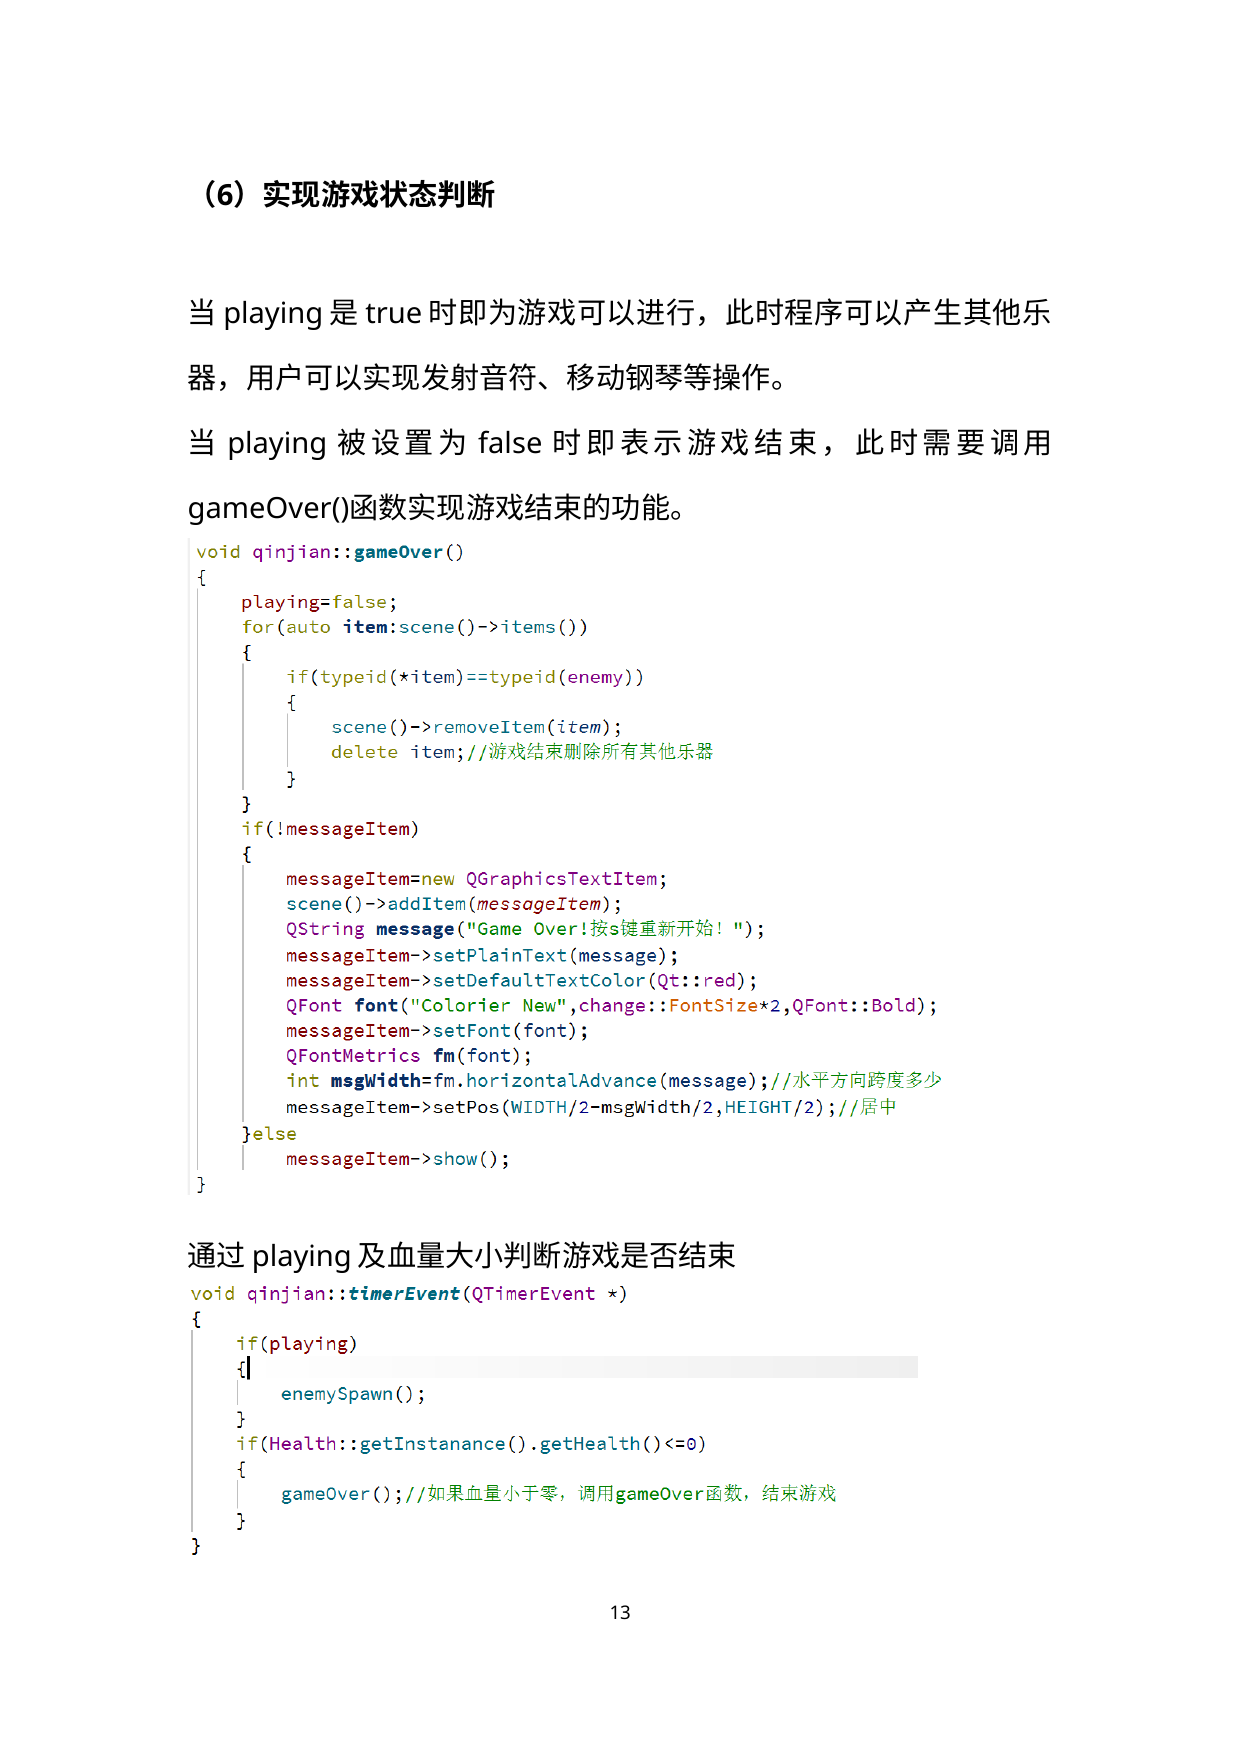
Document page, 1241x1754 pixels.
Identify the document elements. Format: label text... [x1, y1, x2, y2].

picture [187, 1286, 918, 1566]
picture [187, 538, 1004, 1195]
text 通过playing及血量大小判断游戏是否结束 [187, 1221, 1053, 1286]
text 当playing是true时即为游戏可以进行，此时程序可以产生其他乐器，用户可以实现发射音符、移动钢琴等操作。 [187, 279, 1053, 409]
subtitle 实现游戏状态判断 [187, 160, 1053, 225]
text 当playing被设置为false时即表示游戏结束，此时需要调用gameOver()函数实现游戏结束的功能。 [187, 409, 1053, 539]
